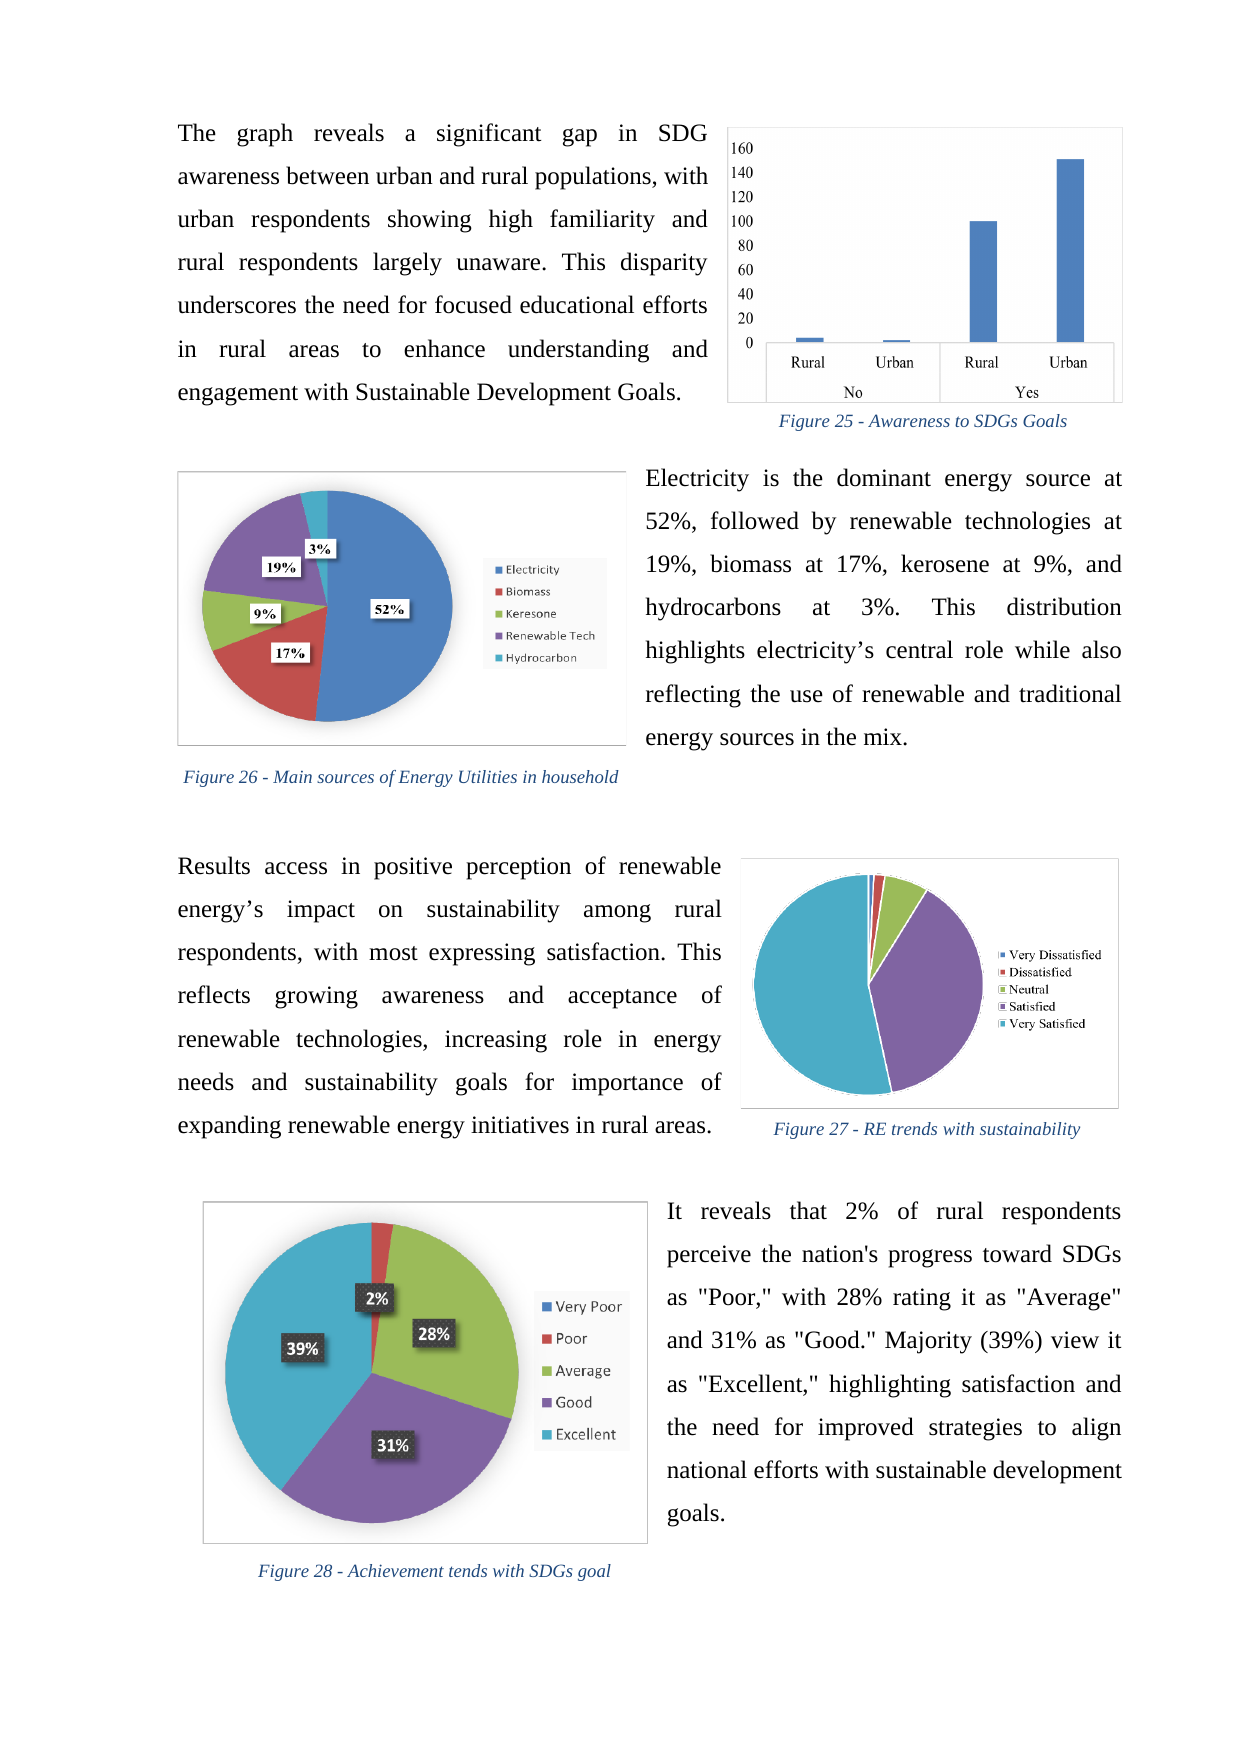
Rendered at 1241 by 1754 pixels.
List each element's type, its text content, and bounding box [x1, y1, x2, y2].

picture [177, 471, 627, 746]
picture [202, 1201, 648, 1544]
picture [740, 858, 1119, 1109]
picture [727, 127, 1123, 403]
